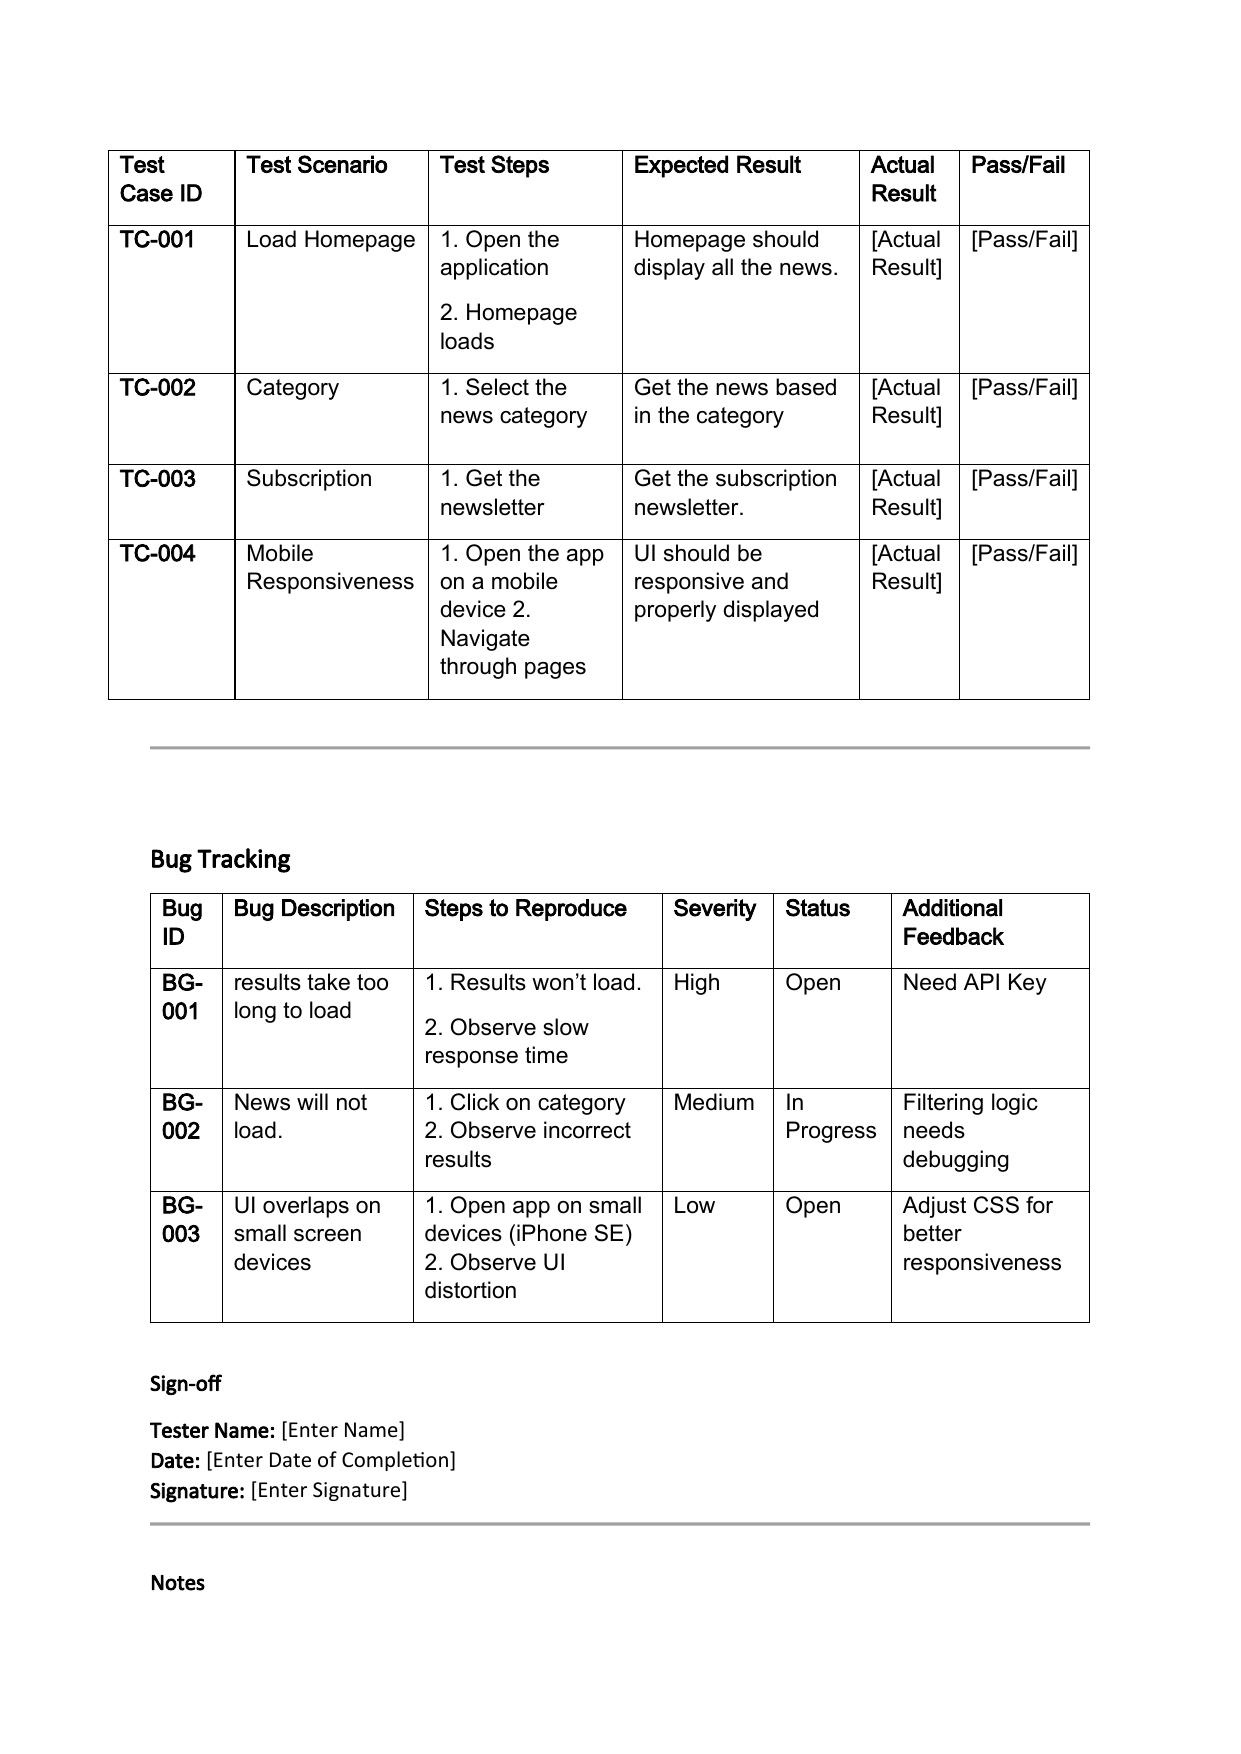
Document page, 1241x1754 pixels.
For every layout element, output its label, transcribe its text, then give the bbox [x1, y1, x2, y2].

table_header Bug ID [151, 894, 222, 968]
table_cell Need API Key [892, 969, 1089, 1088]
table_cell 1. Open app on small devices (iPhone SE) 2. Observe UI distortion [414, 1192, 662, 1322]
table_cell [Actual Result] [860, 465, 959, 538]
table_cell [Pass/Fail] [960, 540, 1089, 698]
table_header Status [774, 894, 891, 968]
table_cell Load Homepage [236, 226, 428, 373]
table_header Expected Result [623, 151, 859, 224]
table_cell [Pass/Fail] [960, 465, 1089, 538]
table_cell Category [236, 374, 428, 464]
table_cell 1. Results won’t load. 2. Observe slow response time [414, 969, 662, 1088]
table_cell [Pass/Fail] [960, 374, 1089, 464]
text Notes [150, 1567, 1090, 1596]
table_cell TC-001 [109, 226, 234, 373]
table_cell Homepage should display all the news. [623, 226, 859, 373]
table_header Actual Result [860, 151, 959, 224]
table_cell Mobile Responsiveness [236, 540, 428, 698]
table_cell High [663, 969, 773, 1088]
table_cell BG-002 [151, 1089, 222, 1191]
table_header Test Scenario [236, 151, 428, 224]
table_cell In Progress [774, 1089, 891, 1191]
table_header Bug Description [223, 894, 413, 968]
table_header Severity [663, 894, 773, 968]
table_cell UI overlaps on small screen devices [223, 1192, 413, 1322]
table_cell UI should be responsive and properly displayed [623, 540, 859, 698]
table_cell Medium [663, 1089, 773, 1191]
text Tester Name: [Enter Name] Date: [Enter Date of Completion] Signature: [Enter Signature] [150, 1415, 1090, 1503]
table_header Test Case ID [109, 151, 234, 224]
table_header Steps to Reproduce [414, 894, 662, 968]
table_cell 1. Open the app on a mobile device 2. Navigate through pages [429, 540, 622, 698]
table_cell [Actual Result] [860, 226, 959, 373]
table_header Additional Feedback [892, 894, 1089, 968]
table_header Pass/Fail [960, 151, 1089, 224]
table_cell Get the subscription newsletter. [623, 465, 859, 538]
table_cell Filtering logic needs debugging [892, 1089, 1089, 1191]
table_cell Open [774, 969, 891, 1088]
table_cell TC-002 [109, 374, 234, 464]
table_cell BG-001 [151, 969, 222, 1088]
table_cell TC-004 [109, 540, 234, 698]
table_cell News will not load. [223, 1089, 413, 1191]
table_header Test Steps [429, 151, 622, 224]
table_cell Open [774, 1192, 891, 1322]
table_cell [Actual Result] [860, 540, 959, 698]
table_cell 1. Click on category 2. Observe incorrect results [414, 1089, 662, 1191]
table_cell [Actual Result] [860, 374, 959, 464]
table_cell 1. Open the application 2. Homepage loads [429, 226, 622, 373]
text Bug Tracking [150, 841, 1090, 874]
table_cell 1. Get the newsletter [429, 465, 622, 538]
table_cell 1. Select the news category [429, 374, 622, 464]
table_cell Get the news based in the category [623, 374, 859, 464]
table_cell BG-003 [151, 1192, 222, 1322]
table_cell Subscription [236, 465, 428, 538]
text Sign-off [150, 1368, 1090, 1396]
table_cell TC-003 [109, 465, 234, 538]
table_cell results take too long to load [223, 969, 413, 1088]
table_cell Adjust CSS for better responsiveness [892, 1192, 1089, 1322]
table_cell Low [663, 1192, 773, 1322]
table_cell [Pass/Fail] [960, 226, 1089, 373]
